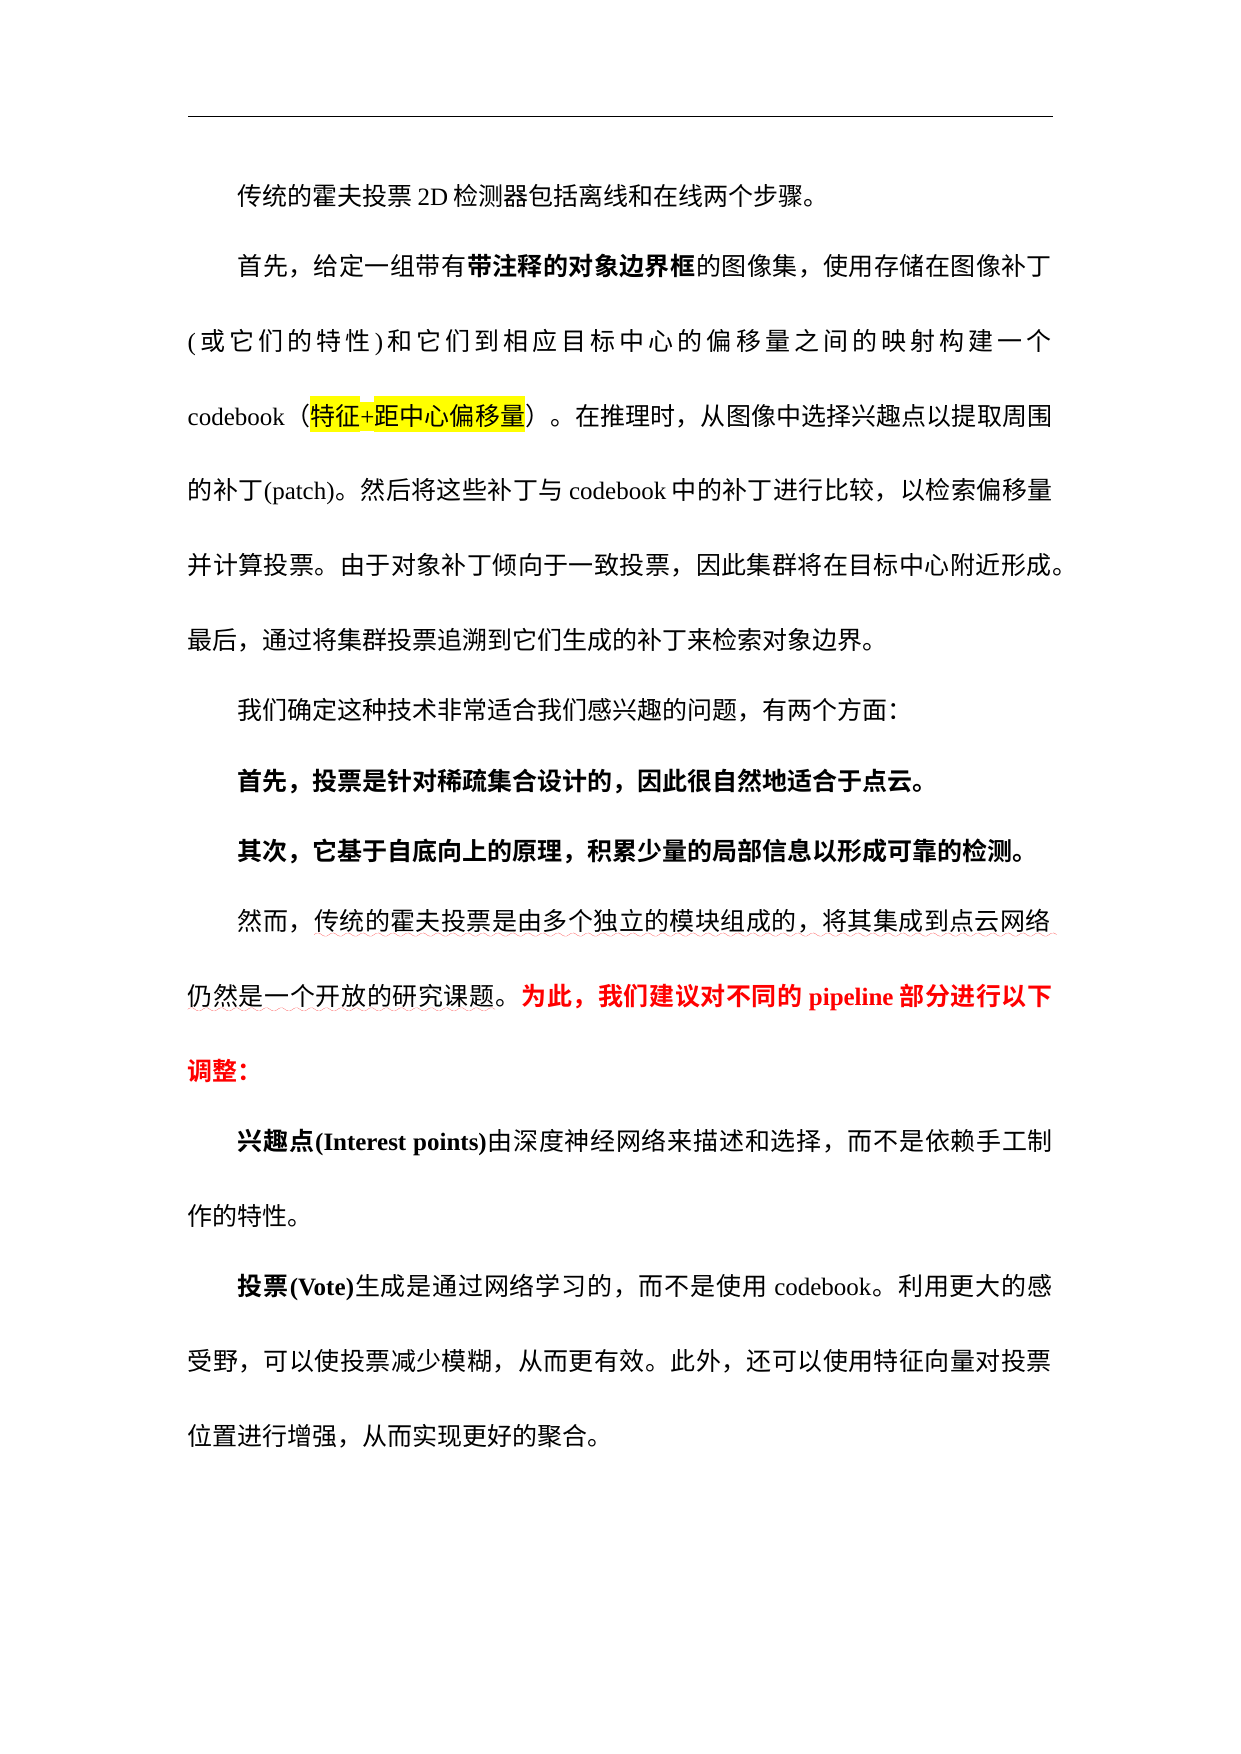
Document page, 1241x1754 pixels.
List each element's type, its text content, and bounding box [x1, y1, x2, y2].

text 首先，给定一组带有带注释的对象边界框的图像集，使用存储在图像补丁(或它们的特性)和它们到相应目标中心的偏移量之间的映射构建一个codebook（特征+距中心偏移量）。在推理时，从图像中选择兴趣点以提取周围的补丁(patch)。然后将这些补丁与codebook中的补丁进行比较，以检索偏移量并计算投票。由于对象补丁倾向于一致投票，因此集群将在目标中心附近形成。最后，通过将集群投票追溯到它们生成的补丁来检索对象边界。 [187, 232, 1053, 671]
text 我们确定这种技术非常适合我们感兴趣的问题，有两个方面： [187, 676, 1053, 741]
text 首先，投票是针对稀疏集合设计的，因此很自然地适合于点云。 [187, 747, 1053, 812]
text 投票(Vote)生成是通过网络学习的，而不是使用codebook。利用更大的感受野，可以使投票减少模糊，从而更有效。此外，还可以使用特征向量对投票位置进行增强，从而实现更好的聚合。 [187, 1252, 1053, 1467]
text 传统的霍夫投票2D检测器包括离线和在线两个步骤。 [187, 162, 1053, 227]
text 兴趣点(Interest points)由深度神经网络来描述和选择，而不是依赖手工制作的特性。 [187, 1107, 1053, 1247]
text 其次，它基于自底向上的原理，积累少量的局部信息以形成可靠的检测。 [187, 817, 1053, 882]
text 然而，传统的霍夫投票是由多个独立的模块组成的，将其集成到点云网络仍然是一个开放的研究课题。为此，我们建议对不同的pipeline部分进行以下调整： [187, 887, 1053, 1102]
